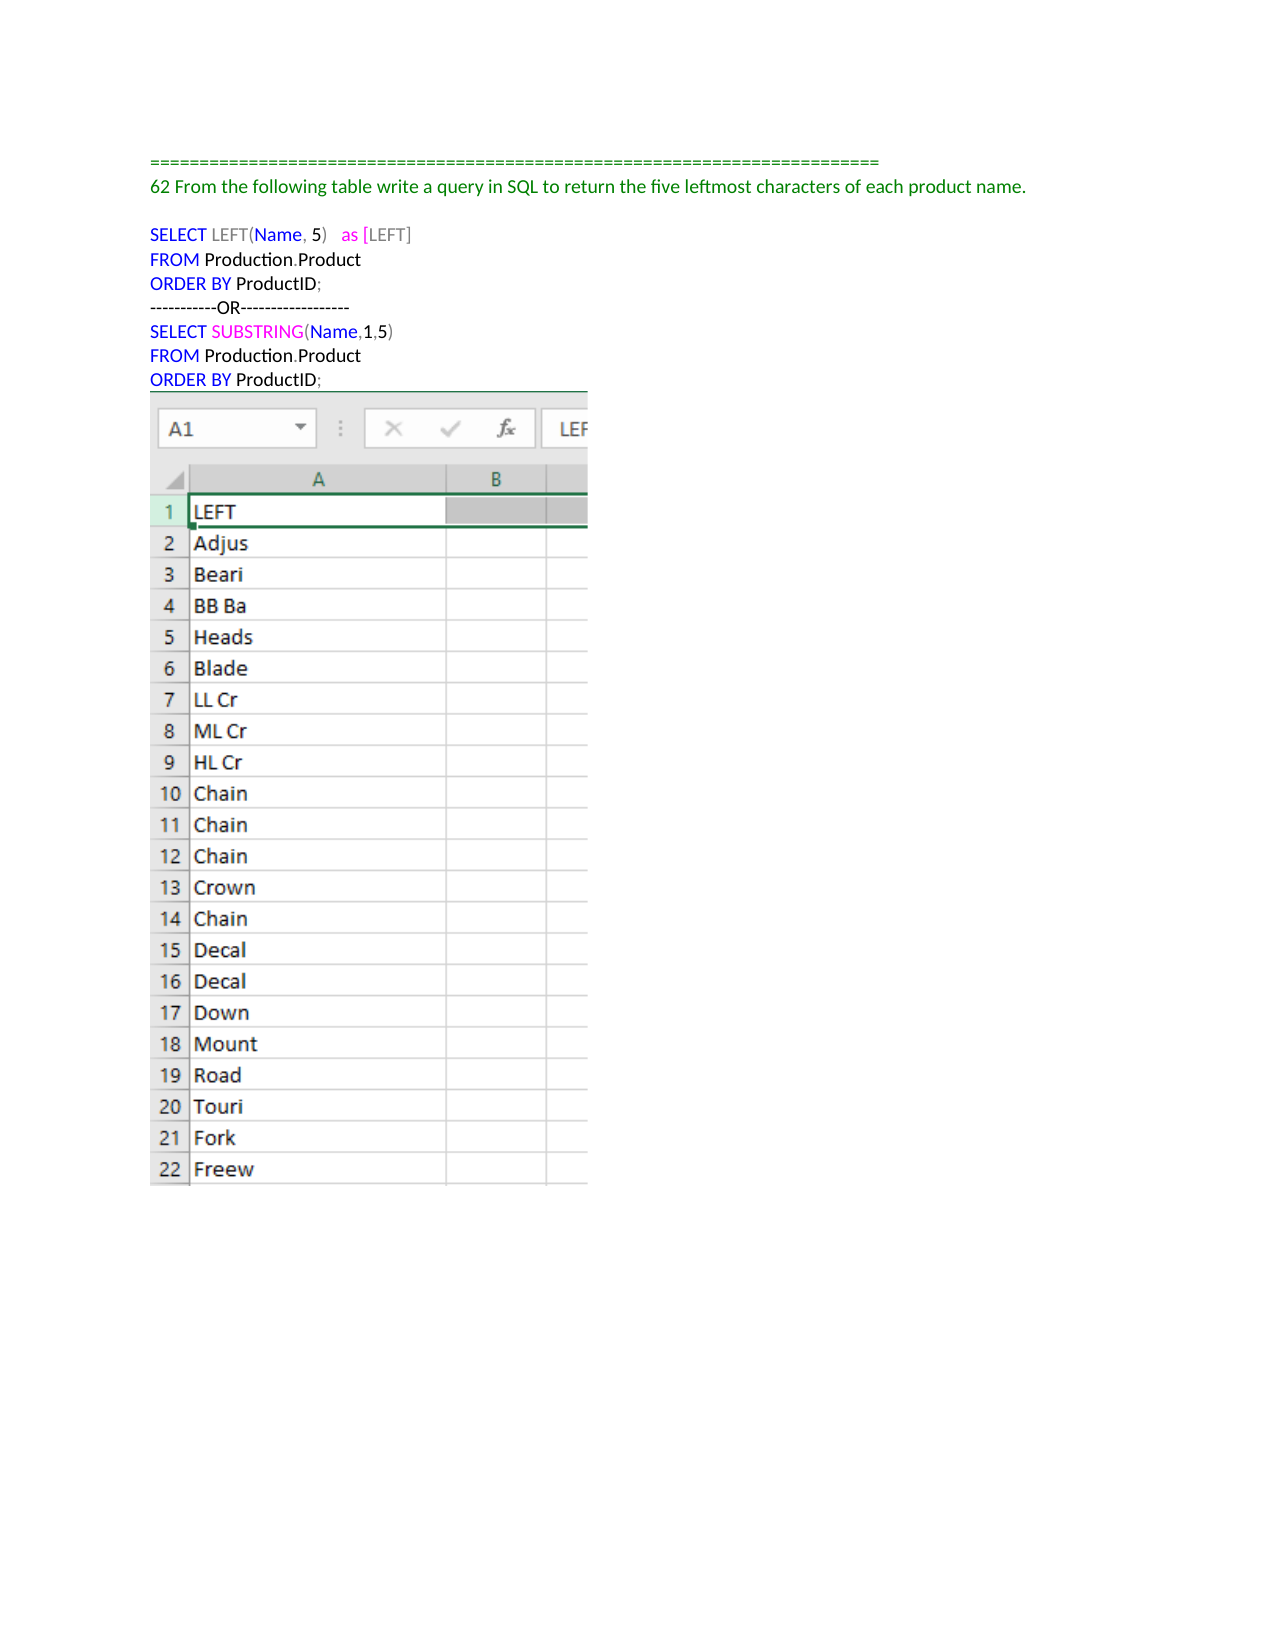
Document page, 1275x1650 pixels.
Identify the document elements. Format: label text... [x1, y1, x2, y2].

text FROM Production.Product [150, 343, 1125, 367]
text SELECT SUBSTRING(Name,1,5) [150, 319, 1125, 343]
picture [150, 391, 588, 1186]
text 62 From the following table write a query in SQL to return the five leftmost characters of each product name. [150, 174, 1125, 198]
text ORDER BY ProductID; [150, 367, 1125, 392]
text SELECT LEFT(Name, 5) as [LEFT] [150, 222, 1125, 247]
text FROM Production.Product [150, 247, 1125, 271]
text ========================================================================== [150, 150, 1125, 174]
text ORDER BY ProductID; [150, 271, 1125, 295]
text -----------OR------------------ [150, 295, 1125, 319]
